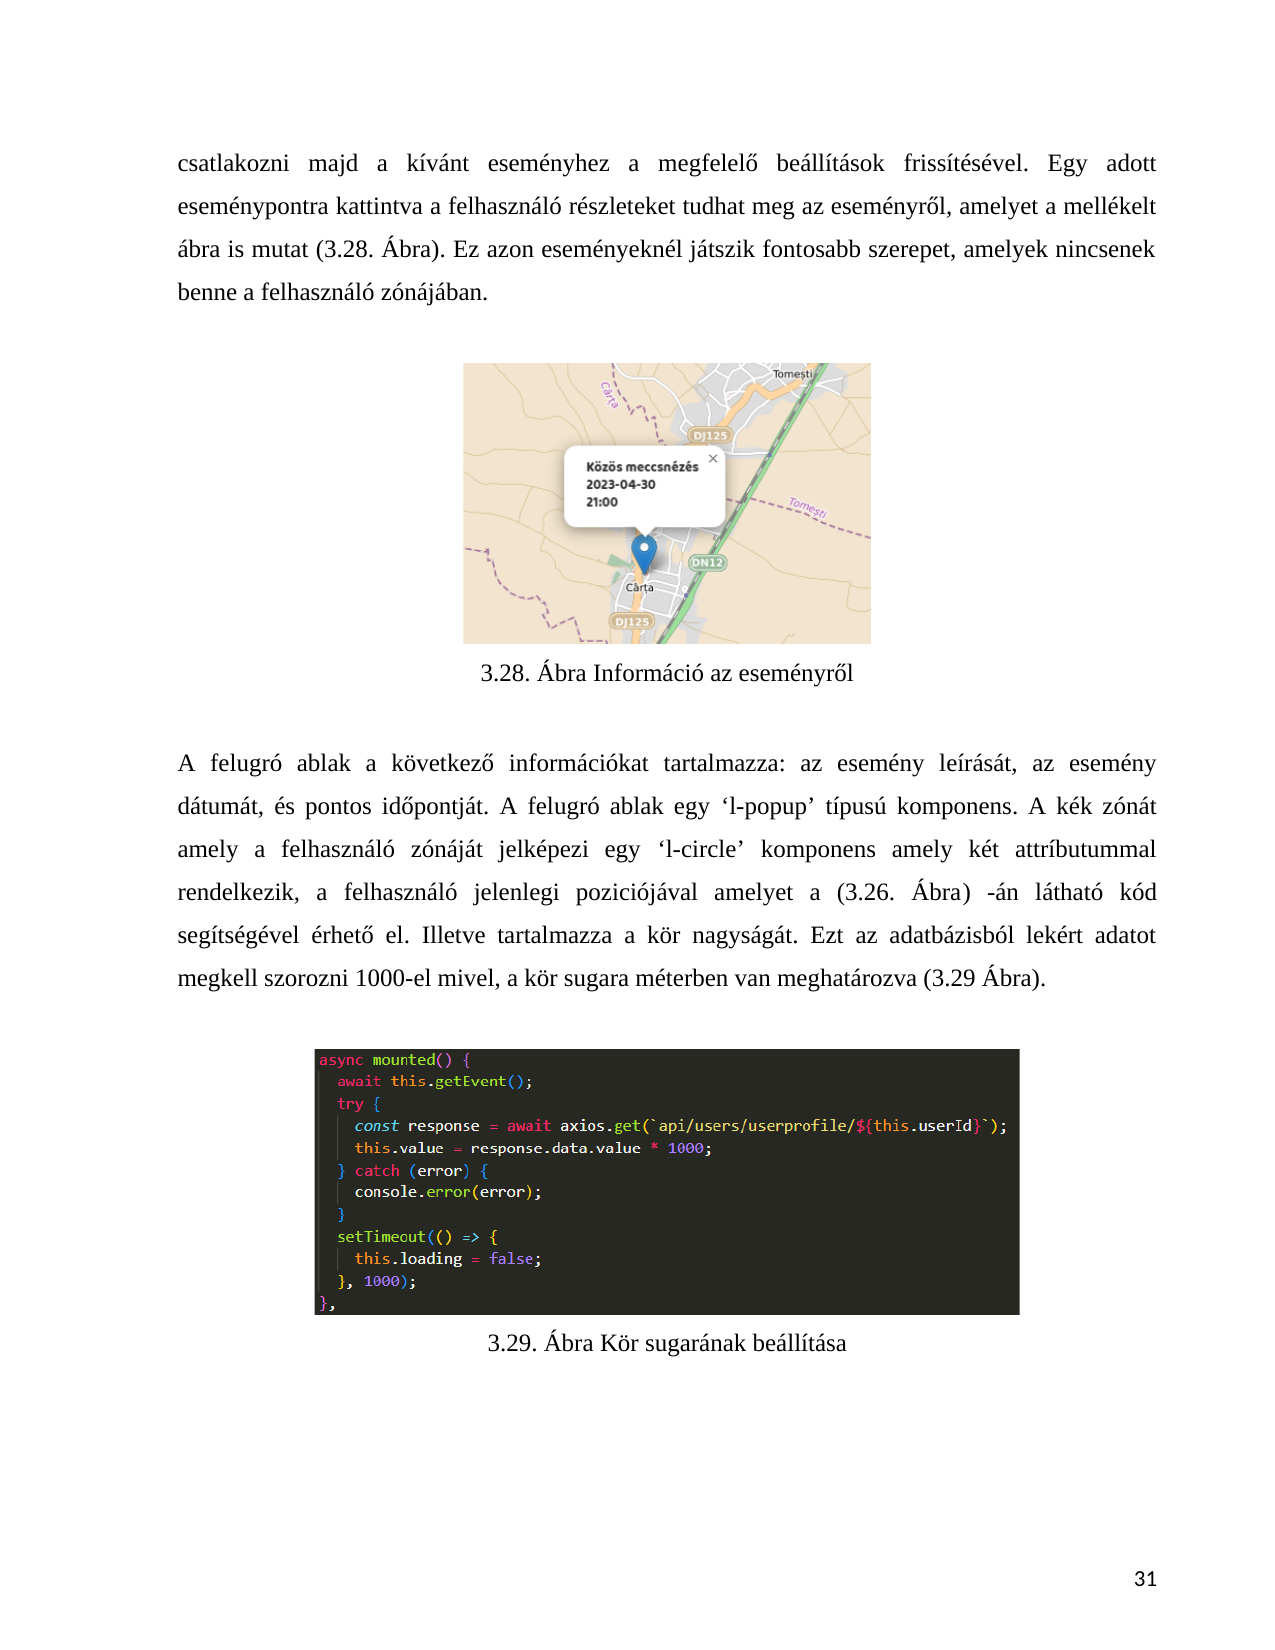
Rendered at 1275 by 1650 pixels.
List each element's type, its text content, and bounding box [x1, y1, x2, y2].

text 3.29. Ábra Kör sugarának beállítása [177, 1328, 1157, 1357]
text 3.28. Ábra Információ az eseményről [177, 658, 1157, 687]
picture [314, 1049, 1020, 1315]
picture [463, 363, 871, 644]
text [177, 148, 1157, 306]
text A felugró ablak a következő információkat tartalmazza: az esemény leírását, az esemény dátumát, és pontos időpontját. A felugró ablak egy ‘l-popup’ típusú komponens. A kék zónát amely a felhasználó zónáját jelképezi egy ‘l-circle’ komponens amely két attríbutummal rendelkezik, a felhasználó jelenlegi poziciójával amelyet a (3.26. Ábra) -án látható kód segítségével érhető el. Illetve tartalmazza a kör nagyságát. Ezt az adatbázisból lekért adatot megkell szorozni 1000-el mivel, a kör sugara méterben van meghatározva (3.29 Ábra). [177, 748, 1157, 992]
